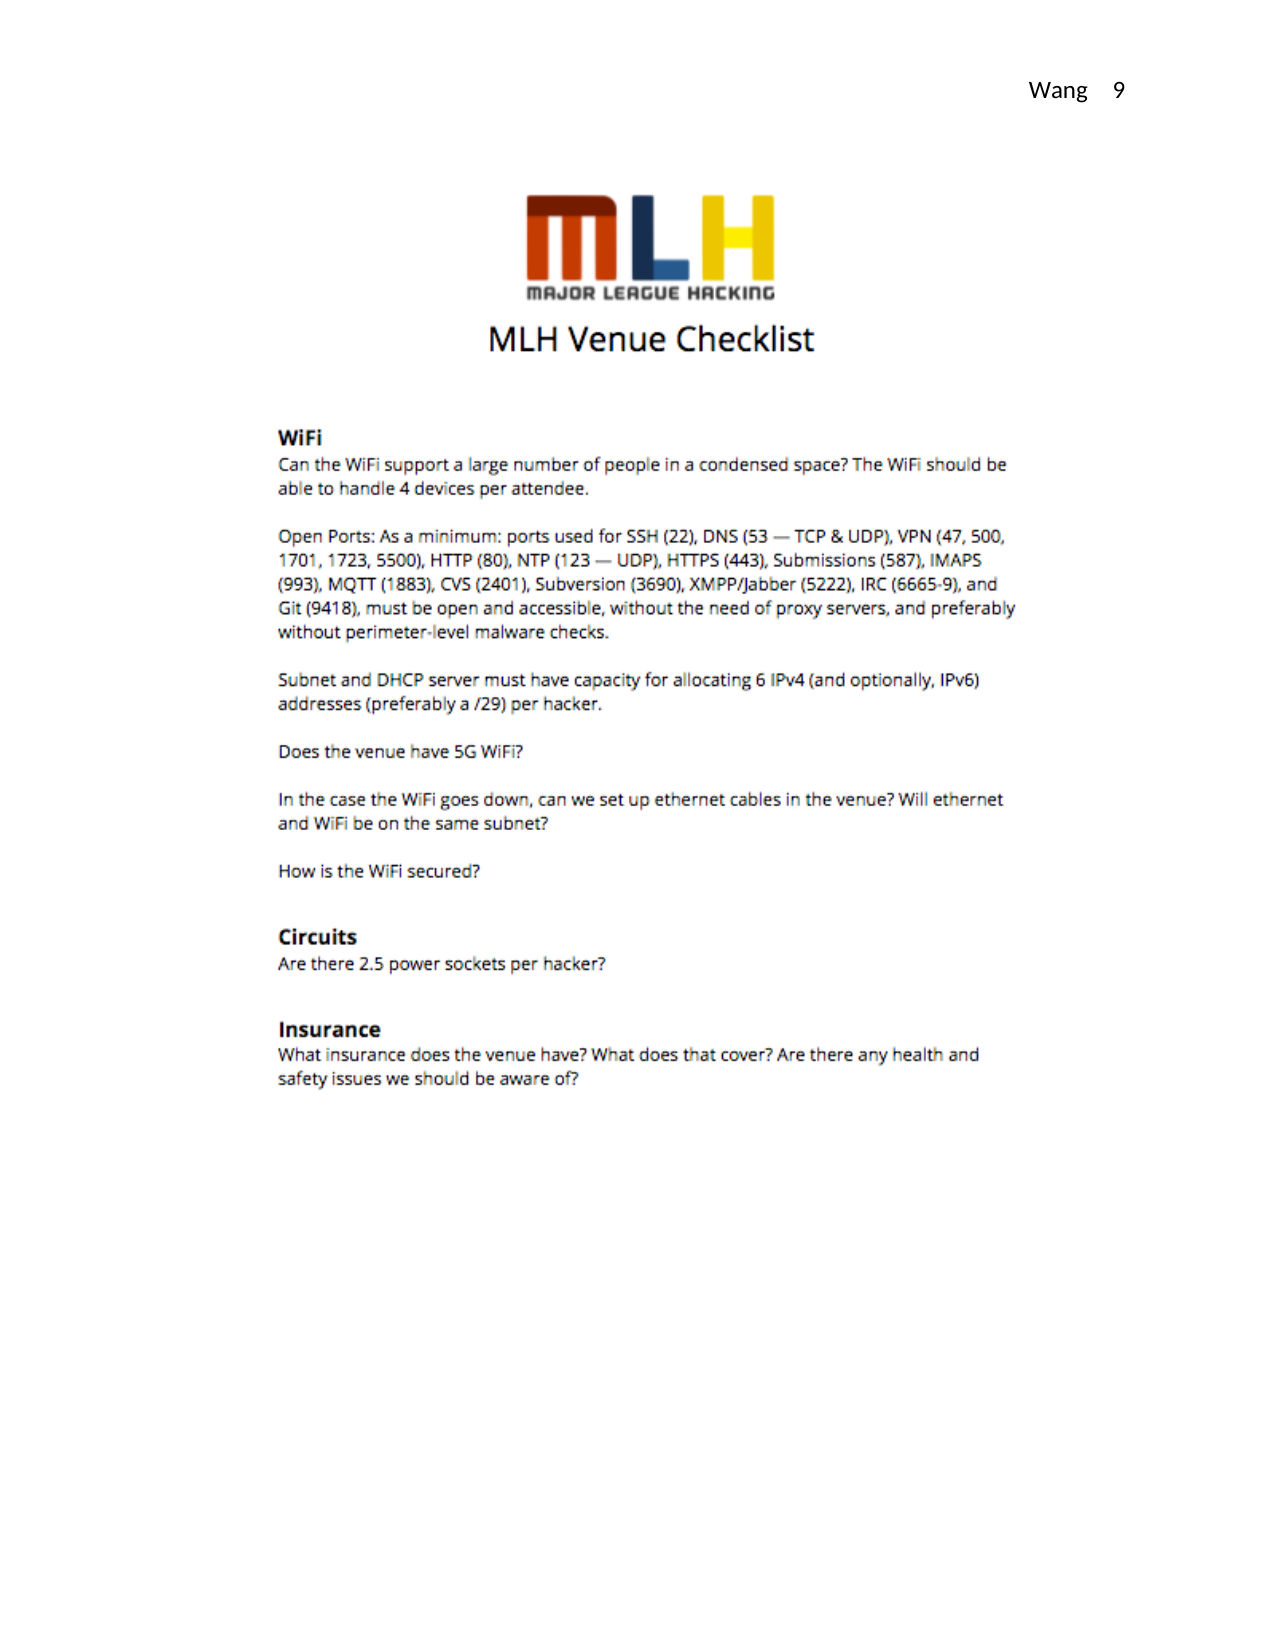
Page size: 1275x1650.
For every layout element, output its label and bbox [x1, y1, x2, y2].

picture [180, 150, 1095, 1216]
